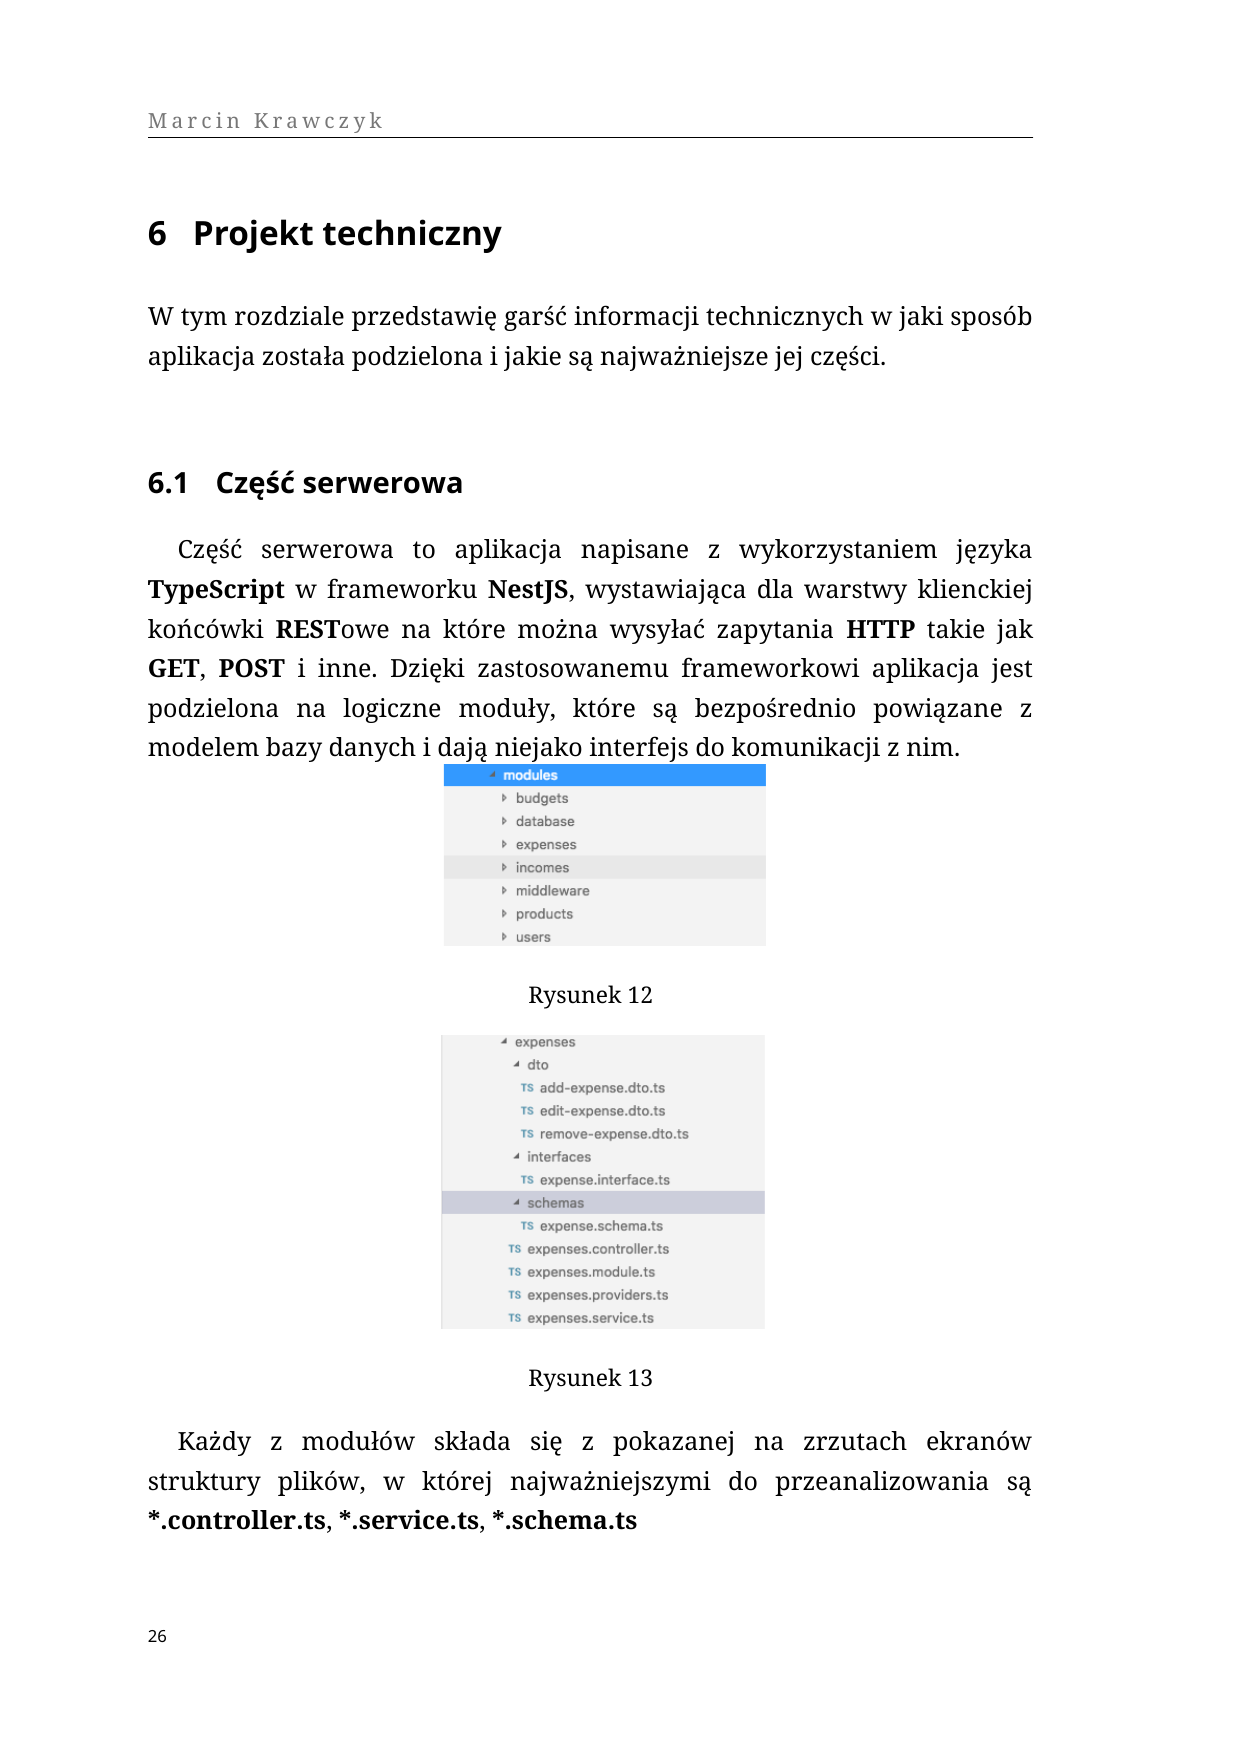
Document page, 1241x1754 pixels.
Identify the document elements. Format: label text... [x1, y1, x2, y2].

picture [441, 1035, 769, 1329]
text Każdy z modułów składa się z pokazanej na zrzutach ekranów struktury plików, w której najważniejszymi do przeanalizowania są *.controller.ts, *.service.ts, *.schema.ts [148, 1418, 1033, 1537]
text Część serwerowa to aplikacja napisane z wykorzystaniem języka TypeScript w frameworku NestJS, wystawiająca dla warstwy klienckiej końcówki RESTowe na które można wysyłać zapytania HTTP takie jak GET, POST i inne. Dzięki zastosowanemu frameworkowi aplikacja jest podzielona na logiczne moduły, które są bezpośrednio powiązane z modelem bazy danych i dają niejako interfejs do komunikacji z nim. [148, 527, 1033, 764]
text Rysunek 13 [148, 1354, 1033, 1393]
text W tym rozdziale przedstawię garść informacji technicznych w jaki sposób aplikacja została podzielona i jakie są najważniejsze jej części. [148, 293, 1033, 372]
subtitle Projekt techniczny [148, 210, 1033, 256]
subtitle Część serwerowa [148, 462, 1033, 502]
text Rysunek 12 [148, 970, 1033, 1010]
picture [443, 764, 767, 946]
